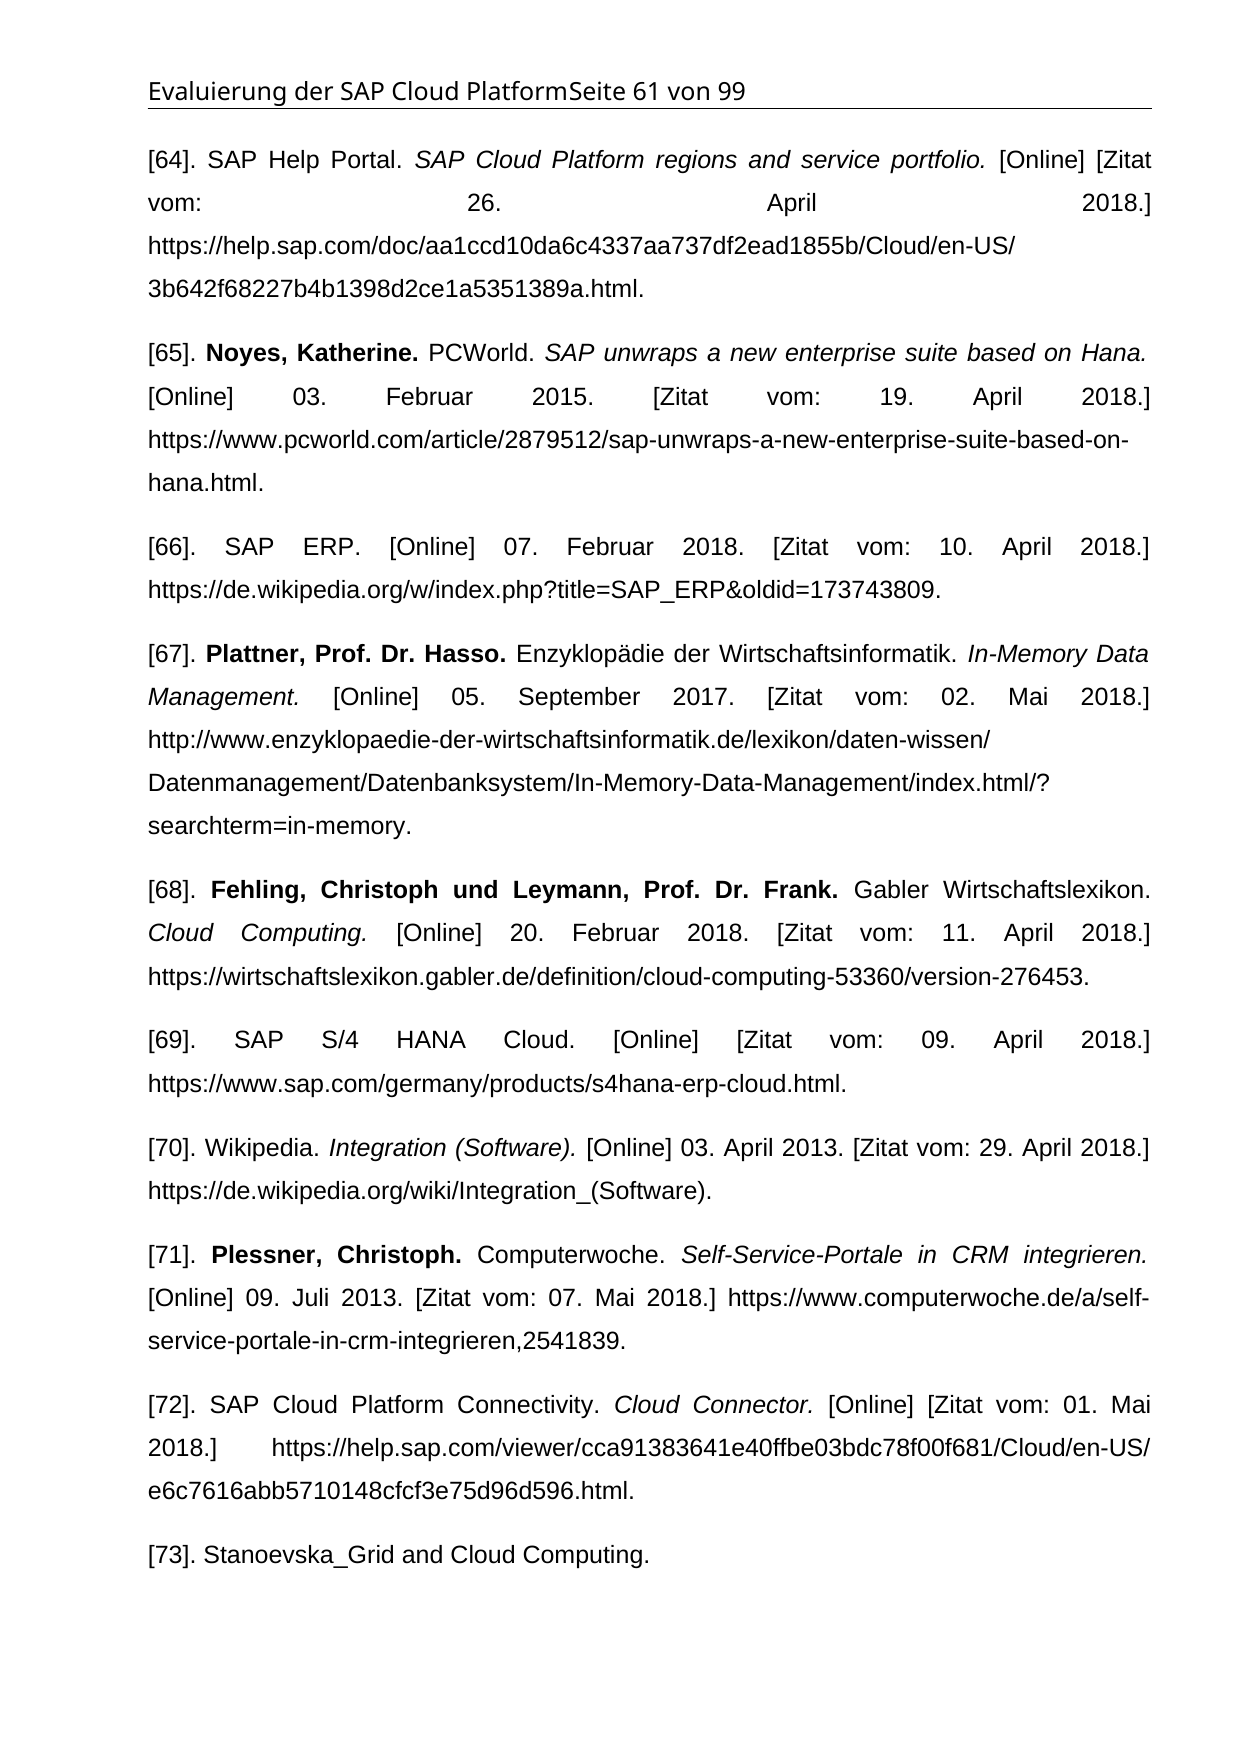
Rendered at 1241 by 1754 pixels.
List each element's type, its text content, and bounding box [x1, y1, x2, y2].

text [65]. Noyes, Katherine. PCWorld. SAP unwraps a new enterprise suite based on Hana. [Online] 03. Februar 2015. [Zitat vom: 19. April 2018.] https://www.pcworld.com/article/2879512/sap-unwraps-a-new-enterprise-suite-based-on-hana.html. [148, 338, 1152, 497]
text [64]. SAP Help Portal. SAP Cloud Platform regions and service portfolio. [Online] [Zitat vom: 26. April 2018.] https://help.sap.com/doc/aa1ccd10da6c4337aa737df2ead1855b/Cloud/en-US/3b642f68227b4b1398d2ce1a5351389a.html. [148, 145, 1152, 303]
text [70]. Wikipedia. Integration (Software). [Online] 03. April 2013. [Zitat vom: 29. April 2018.] https://de.wikipedia.org/wiki/Integration_(Software). [148, 1133, 1152, 1204]
text [71]. Plessner, Christoph. Computerwoche. Self-Service-Portale in CRM integrieren. [Online] 09. Juli 2013. [Zitat vom: 07. Mai 2018.] https://www.computerwoche.de/a/self-service-portale-in-crm-integrieren,2541839. [148, 1240, 1152, 1355]
text [68]. Fehling, Christoph und Leymann, Prof. Dr. Frank. Gabler Wirtschaftslexikon. Cloud Computing. [Online] 20. Februar 2018. [Zitat vom: 11. April 2018.] https://wirtschaftslexikon.gabler.de/definition/cloud-computing-53360/version-276453. [148, 875, 1152, 990]
text [67]. Plattner, Prof. Dr. Hasso. Enzyklopädie der Wirtschaftsinformatik. In-Memory Data Management. [Online] 05. September 2017. [Zitat vom: 02. Mai 2018.] http://www.enzyklopaedie-der-wirtschaftsinformatik.de/lexikon/daten-wissen/Datenmanagement/Datenbanksystem/In-Memory-Data-Management/index.html/?searchterm=in-memory. [148, 639, 1152, 840]
text [73]. Stanoevska_Grid and Cloud Computing. [148, 1540, 1152, 1569]
text [69]. SAP S/4 HANA Cloud. [Online] [Zitat vom: 09. April 2018.] https://www.sap.com/germany/products/s4hana-erp-cloud.html. [148, 1026, 1152, 1097]
text [72]. SAP Cloud Platform Connectivity. Cloud Connector. [Online] [Zitat vom: 01. Mai 2018.] https://help.sap.com/viewer/cca91383641e40ffbe03bdc78f00f681/Cloud/en-US/e6c7616abb5710148cfcf3e75d96d596.html. [148, 1390, 1152, 1505]
text [66]. SAP ERP. [Online] 07. Februar 2018. [Zitat vom: 10. April 2018.] https://de.wikipedia.org/w/index.php?title=SAP_ERP&oldid=173743809. [148, 532, 1152, 604]
